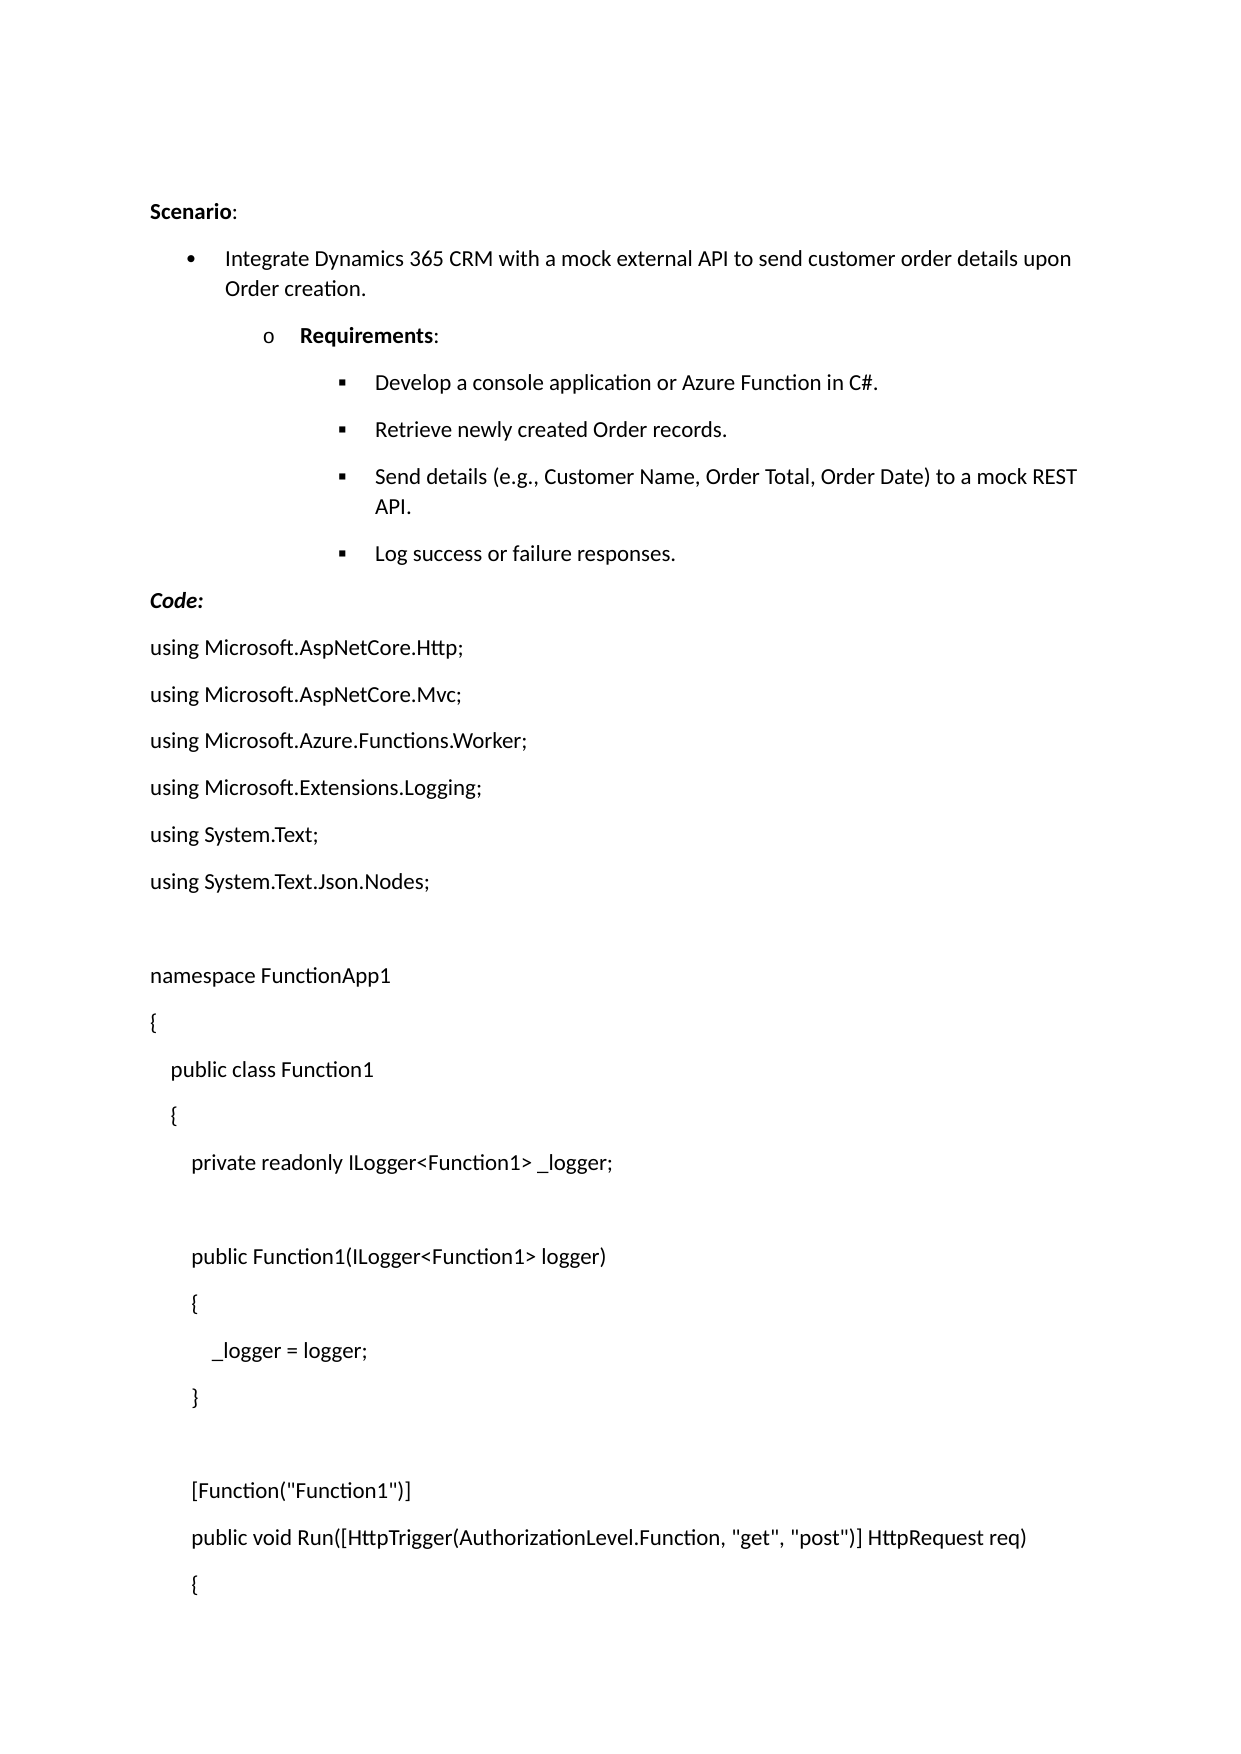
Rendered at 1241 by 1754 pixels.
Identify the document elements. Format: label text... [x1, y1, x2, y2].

list Retrieve newly created Order records. [337, 415, 1090, 443]
text public Function1(ILogger<Function1> logger) [150, 1242, 1090, 1270]
list Requirements: [262, 321, 1090, 349]
list Develop a console application or Azure Function in C#. [337, 368, 1090, 396]
text } [150, 1383, 1090, 1411]
text { [150, 1570, 1090, 1598]
text using Microsoft.AspNetCore.Http; [150, 633, 1090, 661]
list Integrate Dynamics 365 CRM with a mock external API to send customer order details upon Order creation. [187, 244, 1090, 302]
list Send details (e.g., Customer Name, Order Total, Order Date) to a mock REST API. [337, 462, 1090, 520]
text Code: [150, 586, 1090, 614]
text { [150, 1289, 1090, 1317]
text using Microsoft.Azure.Functions.Worker; [150, 727, 1090, 754]
text using System.Text.Json.Nodes; [150, 867, 1090, 895]
text public class Function1 [150, 1055, 1090, 1083]
text [Function("Function1")] [150, 1477, 1090, 1504]
text namespace FunctionApp1 [150, 961, 1090, 989]
list Log success or failure responses. [337, 539, 1090, 567]
text Scenario: [150, 197, 1090, 225]
text { [150, 1008, 1090, 1036]
text using System.Text; [150, 820, 1090, 848]
text using Microsoft.Extensions.Logging; [150, 773, 1090, 801]
text { [150, 1102, 1090, 1129]
text _logger = logger; [150, 1336, 1090, 1364]
text public void Run([HttpTrigger(AuthorizationLevel.Function, "get", "post")] HttpRequest req) [150, 1523, 1090, 1551]
text private readonly ILogger<Function1> _logger; [150, 1148, 1090, 1176]
text using Microsoft.AspNetCore.Mvc; [150, 680, 1090, 708]
